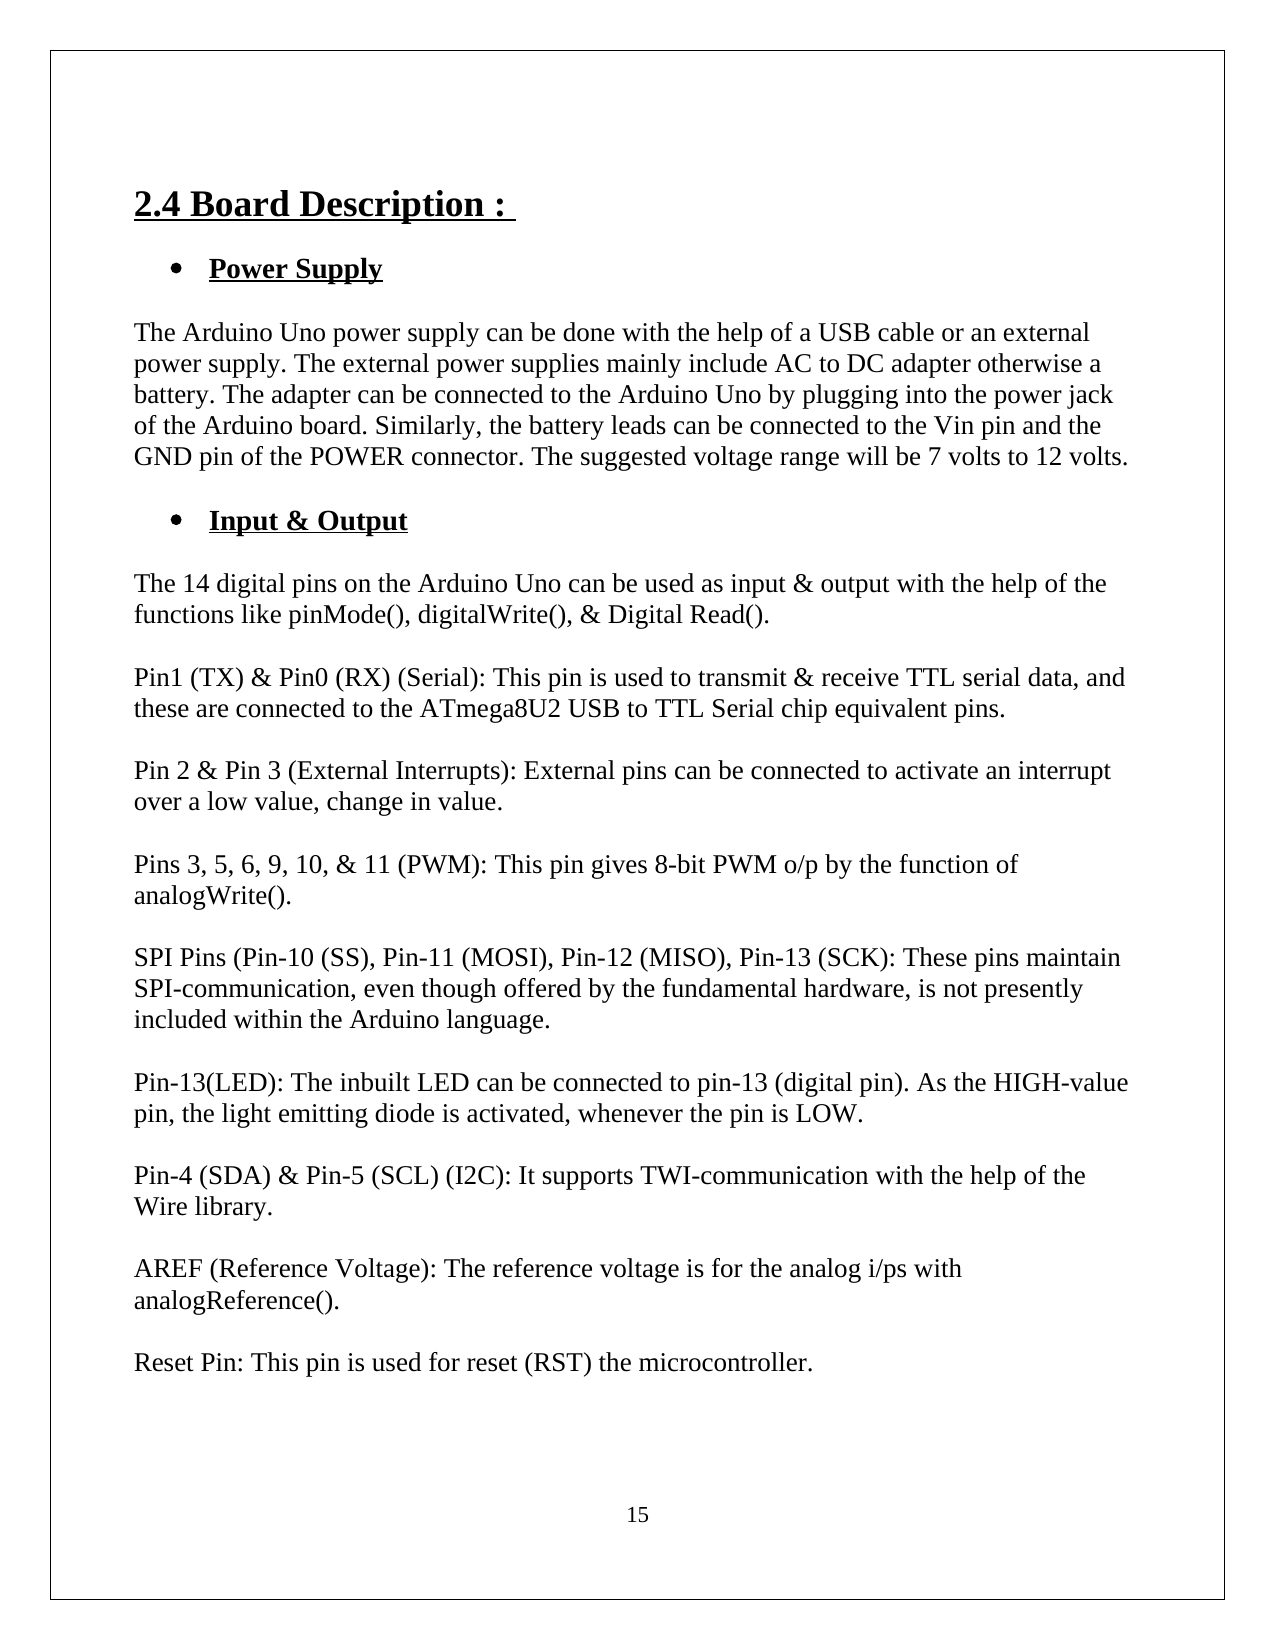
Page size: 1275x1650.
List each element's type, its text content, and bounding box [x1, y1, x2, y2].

text 2.4 Board Description : [133, 181, 1142, 224]
text SPI Pins (Pin-10 (SS), Pin-11 (MOSI), Pin-12 (MISO), Pin-13 (SCK): These pins maintain SPI-communication, even though offered by the fundamental hardware, is not presently included within the Arduino language. [133, 941, 1142, 1034]
text The 14 digital pins on the Arduino Uno can be used as input & output with the help of the functions like pinMode(), digitalWrite(), & Digital Read(). [133, 567, 1142, 630]
text Pins 3, 5, 6, 9, 10, & 11 (PWM): This pin gives 8-bit PWM o/p by the function of analogWrite(). [133, 848, 1142, 910]
text Reset Pin: This pin is used for reset (RST) the microcontroller. [133, 1346, 1142, 1377]
text Pin 2 & Pin 3 (External Interrupts): External pins can be connected to activate an interrupt over a low value, change in value. [133, 754, 1142, 817]
list Input & Output [171, 503, 1142, 536]
text AREF (Reference Voltage): The reference voltage is for the analog i/ps with analogReference(). [133, 1253, 1142, 1315]
list Power Supply [171, 251, 1142, 284]
text Pin-4 (SDA) & Pin-5 (SCL) (I2C): It supports TWI-communication with the help of the Wire library. [133, 1159, 1142, 1221]
text The Arduino Uno power supply can be done with the help of a USB cable or an external power supply. The external power supplies mainly include AC to DC adapter otherwise a battery. The adapter can be connected to the Arduino Uno by plugging into the power jack of the Arduino board. Similarly, the battery leads can be connected to the Vin pin and the GND pin of the POWER connector. The suggested voltage range will be 7 volts to 12 volts. [133, 316, 1142, 471]
text Pin-13(LED): The inbuilt LED can be connected to pin-13 (digital pin). As the HIGH-value pin, the light emitting diode is activated, whenever the pin is LOW. [133, 1066, 1142, 1128]
text Pin1 (TX) & Pin0 (RX) (Serial): This pin is used to transmit & receive TTL serial data, and these are connected to the ATmega8U2 USB to TTL Serial chip equivalent pins. [133, 661, 1142, 723]
